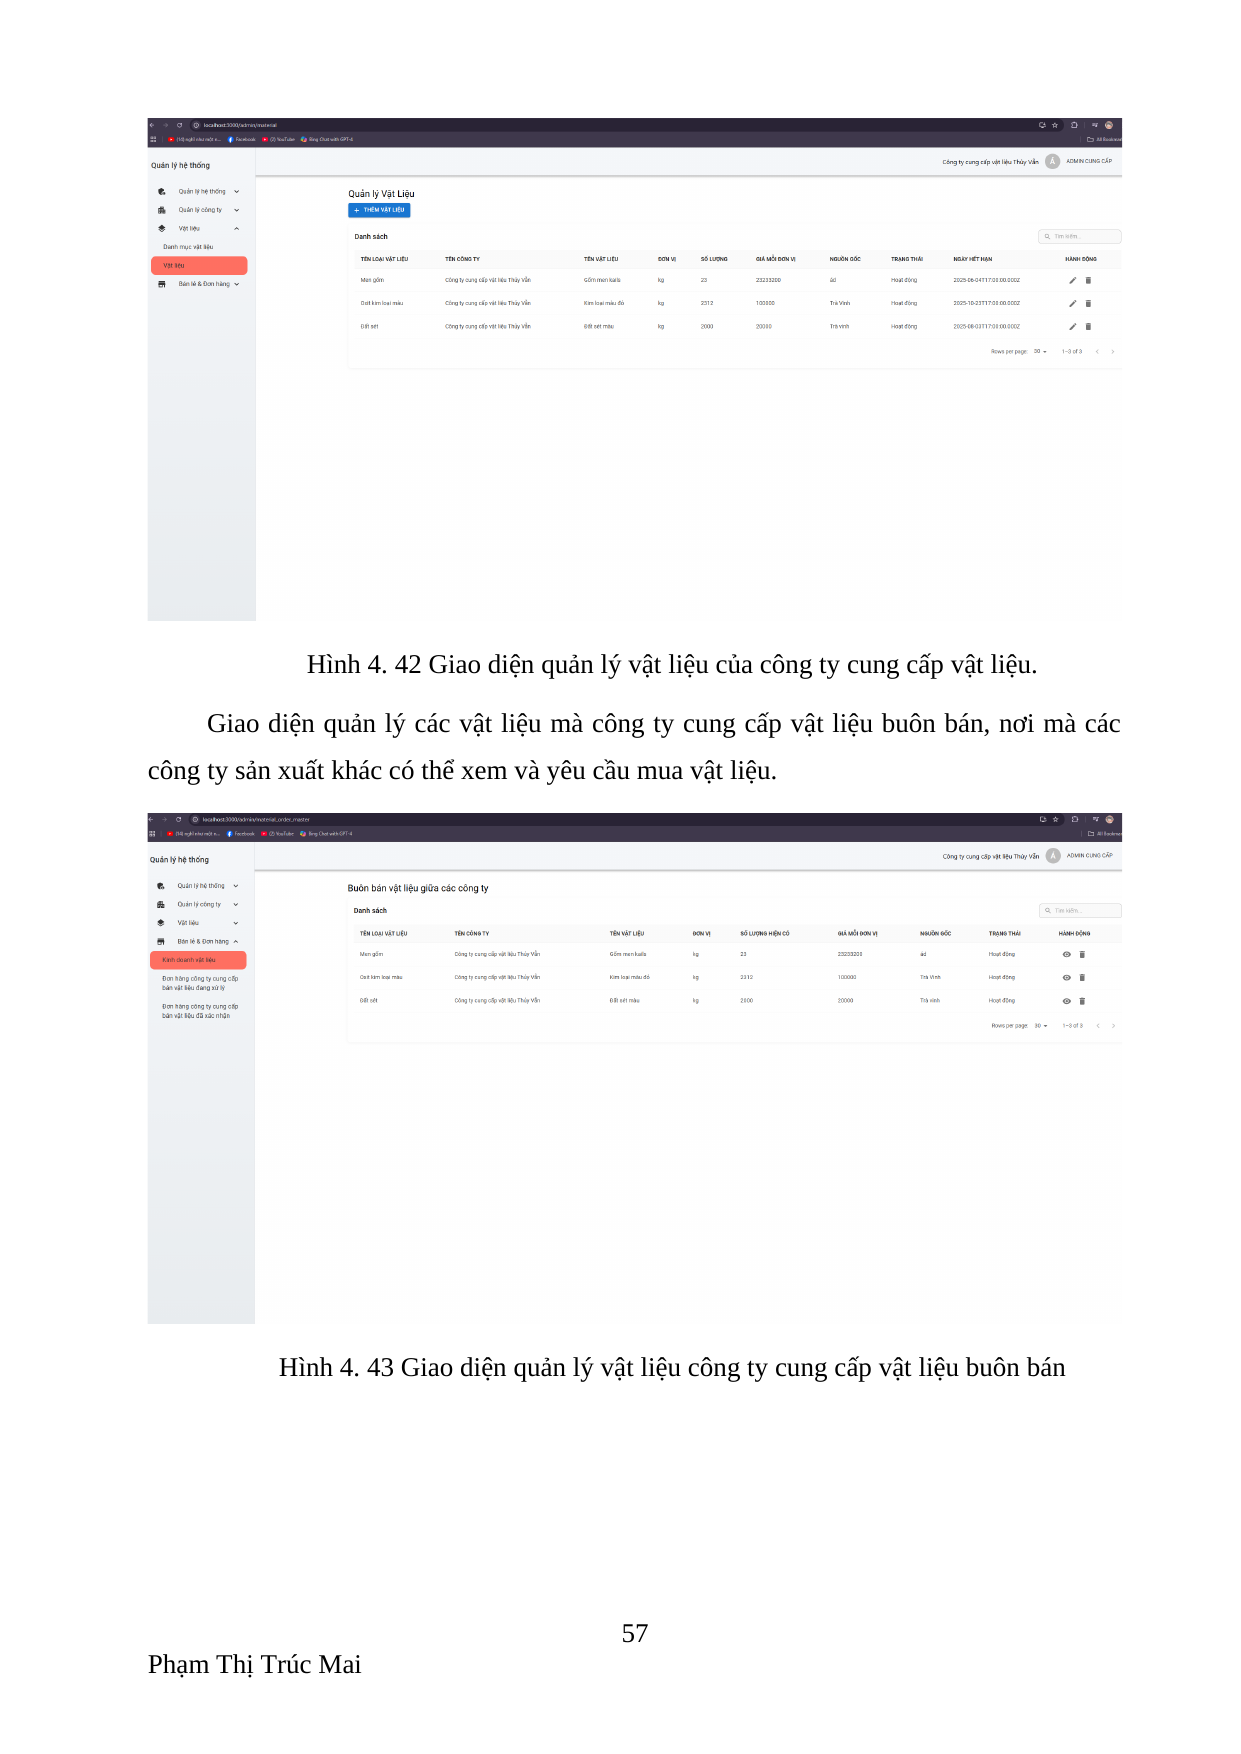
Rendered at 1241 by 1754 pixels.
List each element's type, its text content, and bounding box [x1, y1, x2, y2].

text Giao diện quản lý các vật liệu mà công ty cung cấp vật liệu buôn bán, nơi mà các công ty sản xuất khác có thể xem và yêu cầu mua vật liệu. [148, 707, 1122, 785]
text Hình 4. 43 Giao diện quản lý vật liệu công ty cung cấp vật liệu buôn bán [148, 1351, 1122, 1382]
text Hình 4. 42 Giao diện quản lý vật liệu của công ty cung cấp vật liệu. [148, 648, 1122, 679]
picture [147, 813, 1123, 1324]
picture [147, 118, 1123, 621]
